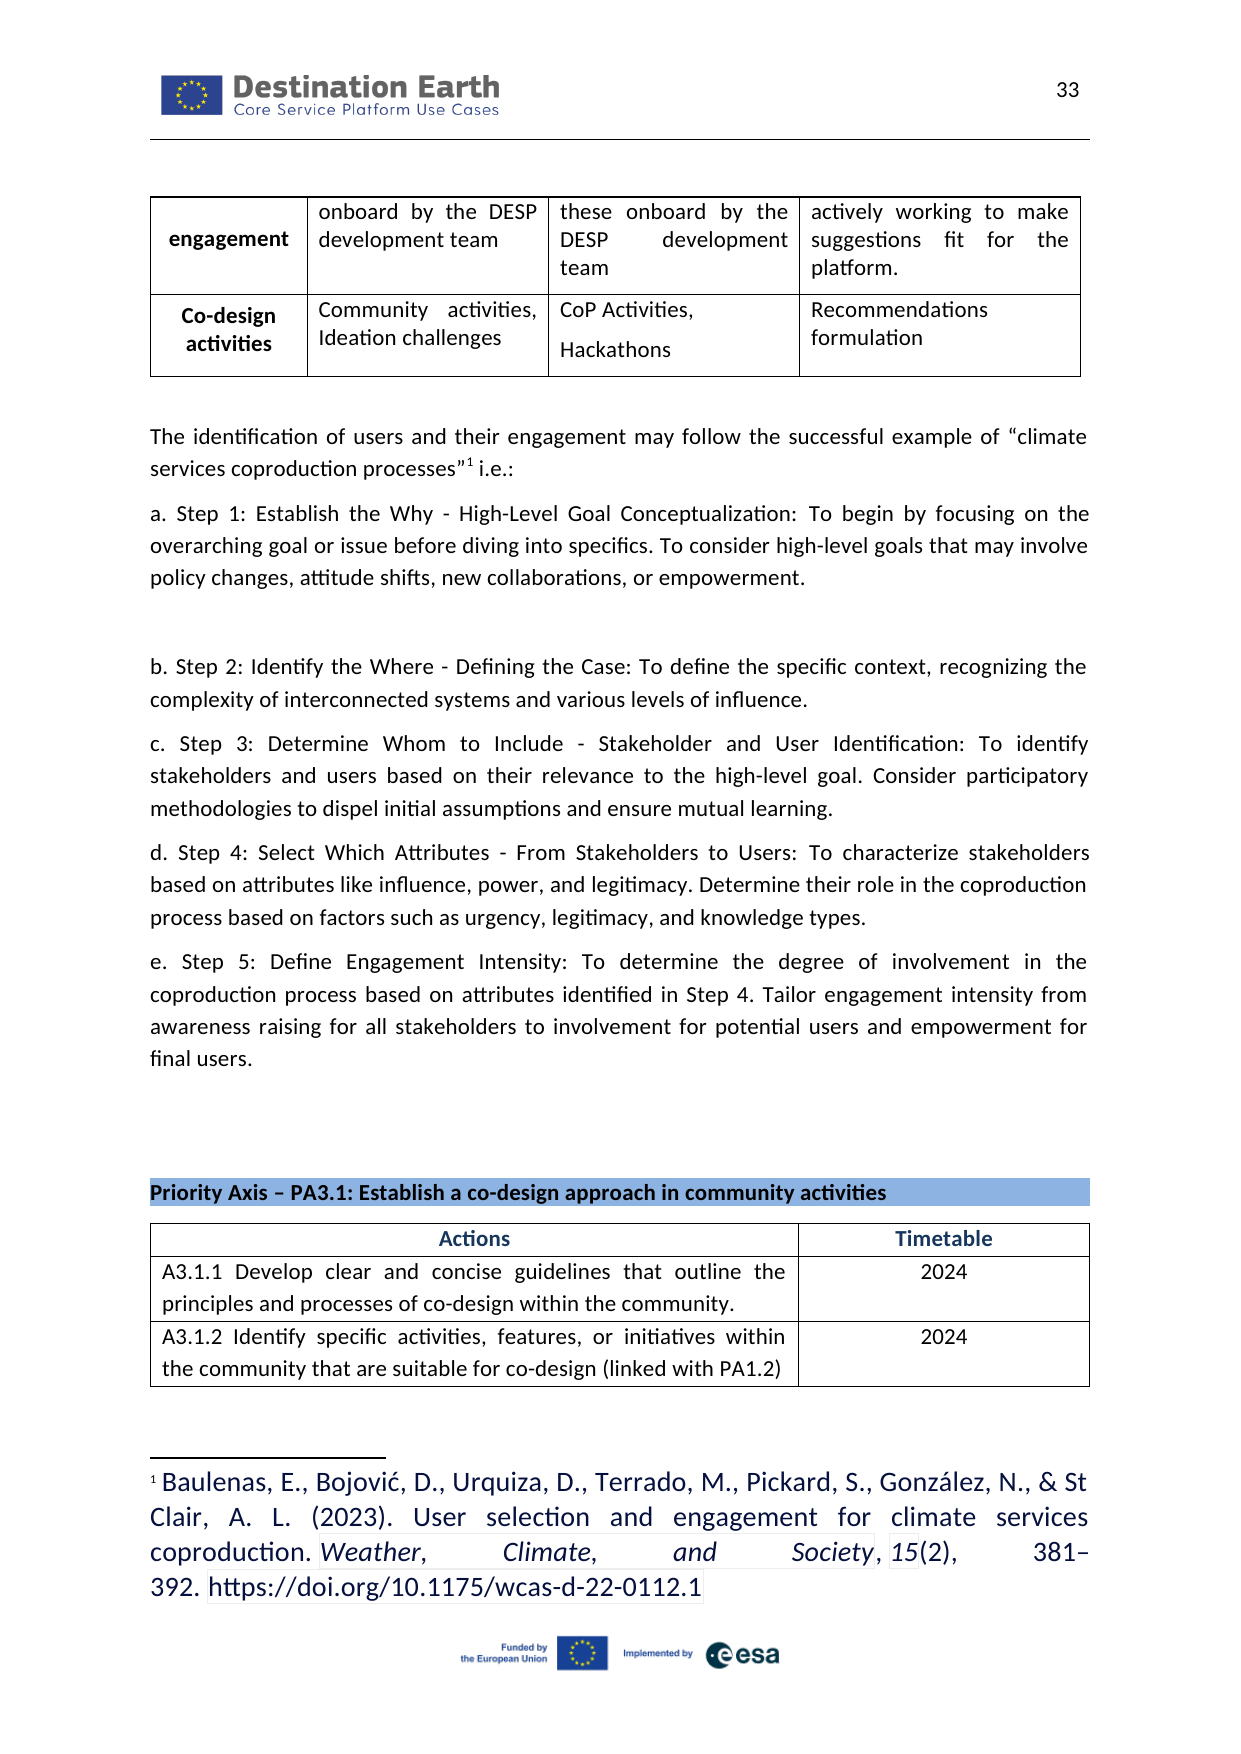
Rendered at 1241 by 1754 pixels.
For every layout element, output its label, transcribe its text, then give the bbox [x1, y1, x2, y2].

text d. Step 4: Select Which Attributes - From Stakeholders to Users: Το characterize stakeholders based on attributes like influence, power, and legitimacy. Determine their role in the coproduction process based on factors such as urgency, legitimacy, and knowledge types. [150, 838, 1090, 931]
table_cell Co-design activities [151, 295, 307, 376]
table_cell 2024 [799, 1257, 1089, 1321]
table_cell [151, 198, 307, 294]
table_header Timetable [799, 1224, 1089, 1256]
table_cell Recommendations formulation [800, 295, 1080, 376]
table_cell Community activities, Ideation challenges [308, 295, 548, 376]
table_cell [308, 198, 548, 294]
table_cell CoP Activities, Hackathons [549, 295, 799, 376]
table_cell A3.1.2 Identify specific activities, features, or initiatives within the community that are suitable for co-design (linked with PA1.2) [151, 1322, 798, 1386]
text Priority Axis – PA3.1: Establish a co-design approach in community activities [150, 1178, 1090, 1206]
text a. Step 1: Establish the Why - High-Level Goal Conceptualization: To begin by focusing on the overarching goal or issue before diving into specifics. To consider high-level goals that may involve policy changes, attitude shifts, new collaborations, or empowerment. [150, 499, 1090, 591]
text e. Step 5: Define Engagement Intensity: To determine the degree of involvement in the coproduction process based on attributes identified in Step 4. Tailor engagement intensity from awareness raising for all stakeholders to involvement for potential users and empowerment for final users. [150, 947, 1090, 1072]
picture [161, 75, 499, 115]
text The identification of users and their engagement may follow the successful example of “climate services coproduction processes” i.e.: [150, 422, 1090, 482]
text c. Step 3: Determine Whom to Include - Stakeholder and User Identification: To identify stakeholders and users based on their relevance to the high-level goal. Consider participatory methodologies to dispel initial assumptions and ensure mutual learning. [150, 729, 1090, 822]
picture [452, 1628, 788, 1679]
table_cell 2024 [799, 1322, 1089, 1386]
table_cell A3.1.1 Develop clear and concise guidelines that outline the principles and processes of co-design within the community. [151, 1257, 798, 1321]
table_header Actions [151, 1224, 798, 1256]
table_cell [549, 198, 799, 294]
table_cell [800, 198, 1080, 294]
text b. Step 2: Identify the Where - Defining the Case: To define the specific context, recognizing the complexity of interconnected systems and various levels of influence. [150, 652, 1090, 713]
